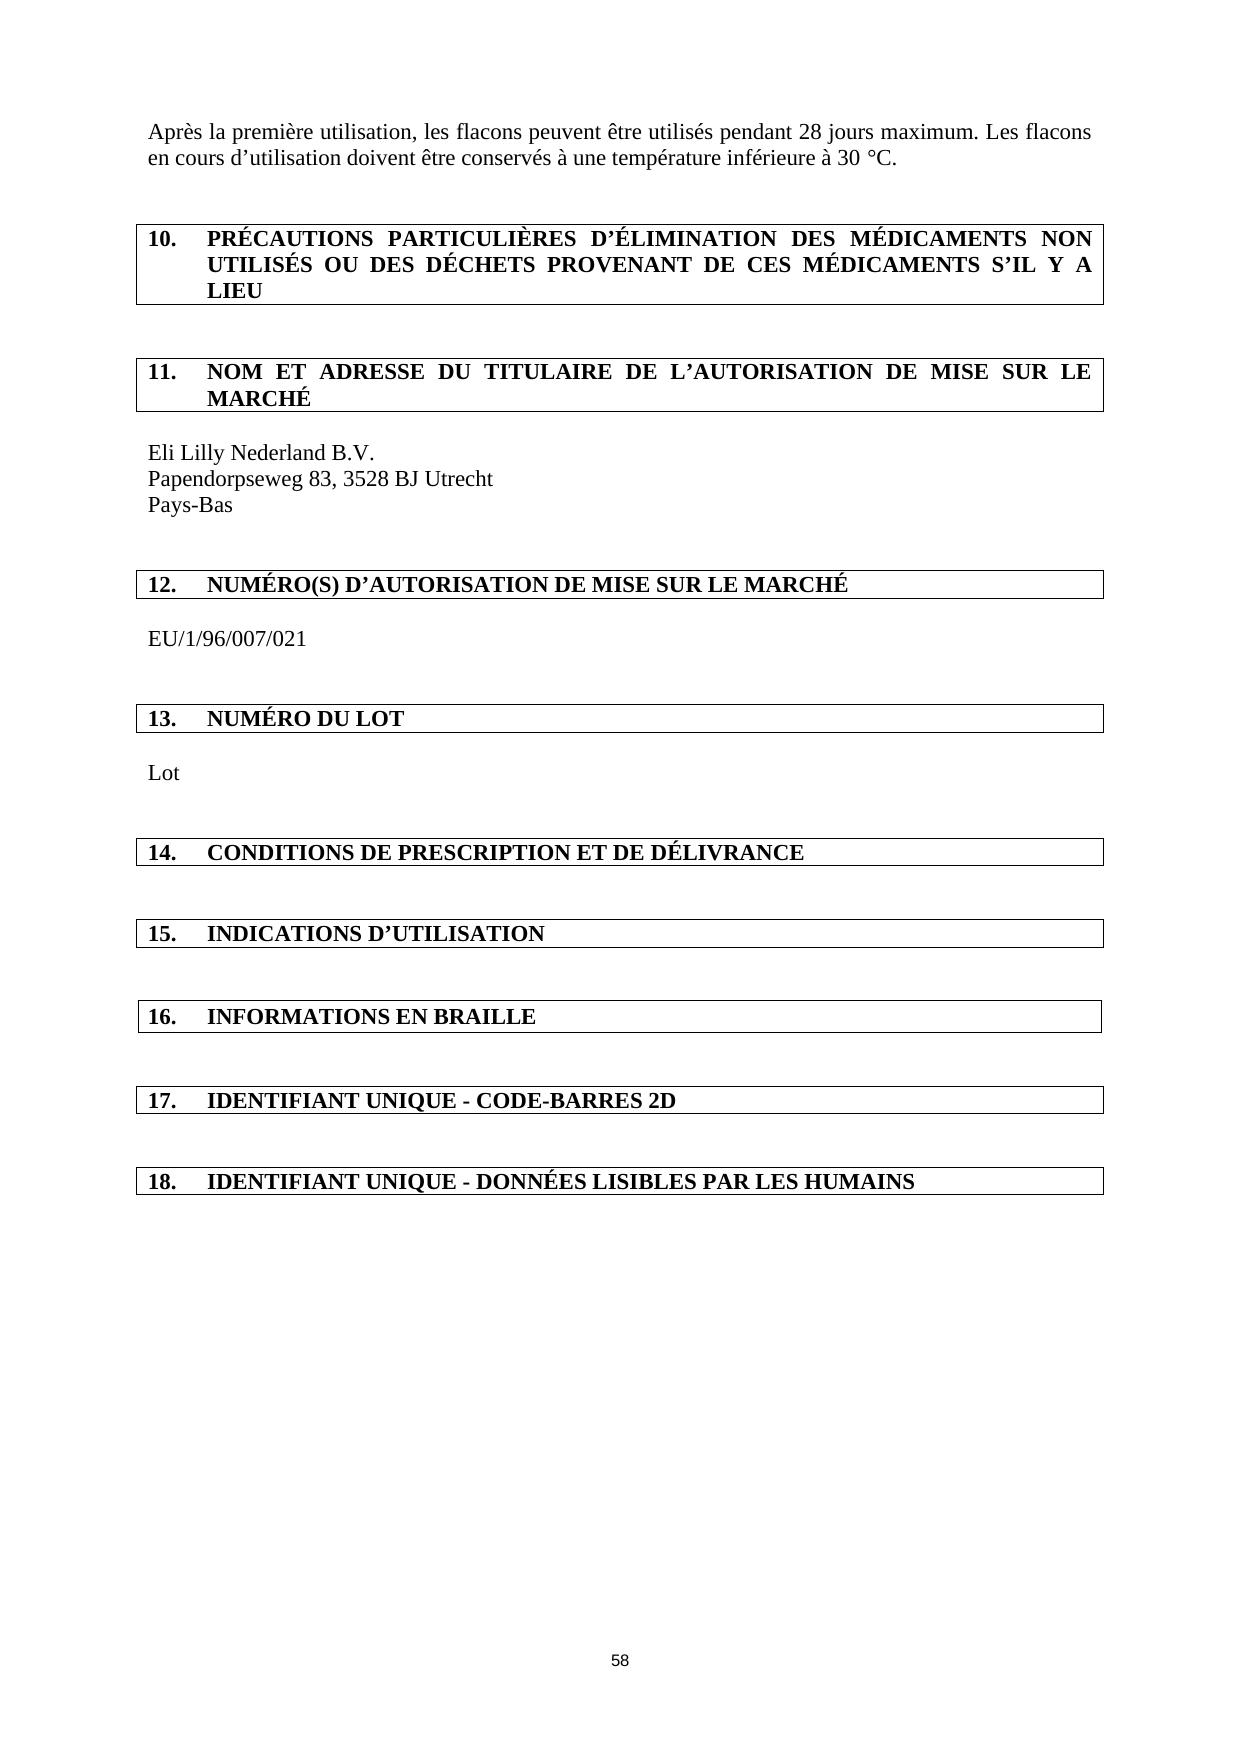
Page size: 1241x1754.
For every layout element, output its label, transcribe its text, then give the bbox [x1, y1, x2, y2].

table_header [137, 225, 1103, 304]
text Pays-Bas [148, 491, 1092, 518]
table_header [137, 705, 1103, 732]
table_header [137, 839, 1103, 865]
text EU/1/96/007/021 [148, 625, 1092, 651]
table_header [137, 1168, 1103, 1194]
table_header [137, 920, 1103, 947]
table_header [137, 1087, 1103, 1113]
text Lot [148, 759, 1092, 785]
text Après la première utilisation, les flacons peuvent être utilisés pendant 28 jours maximum. Les flacons en cours d’utilisation doivent être conservés à une température inférieure à 30 °C. [148, 118, 1092, 171]
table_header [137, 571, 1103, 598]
text Papendorpseweg 83, 3528 BJ Utrecht [148, 465, 1092, 491]
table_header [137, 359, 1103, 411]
text Eli Lilly Nederland B.V. [148, 438, 1092, 465]
text 16. INFORMATIONS EN BRAILLE [139, 1001, 1101, 1032]
